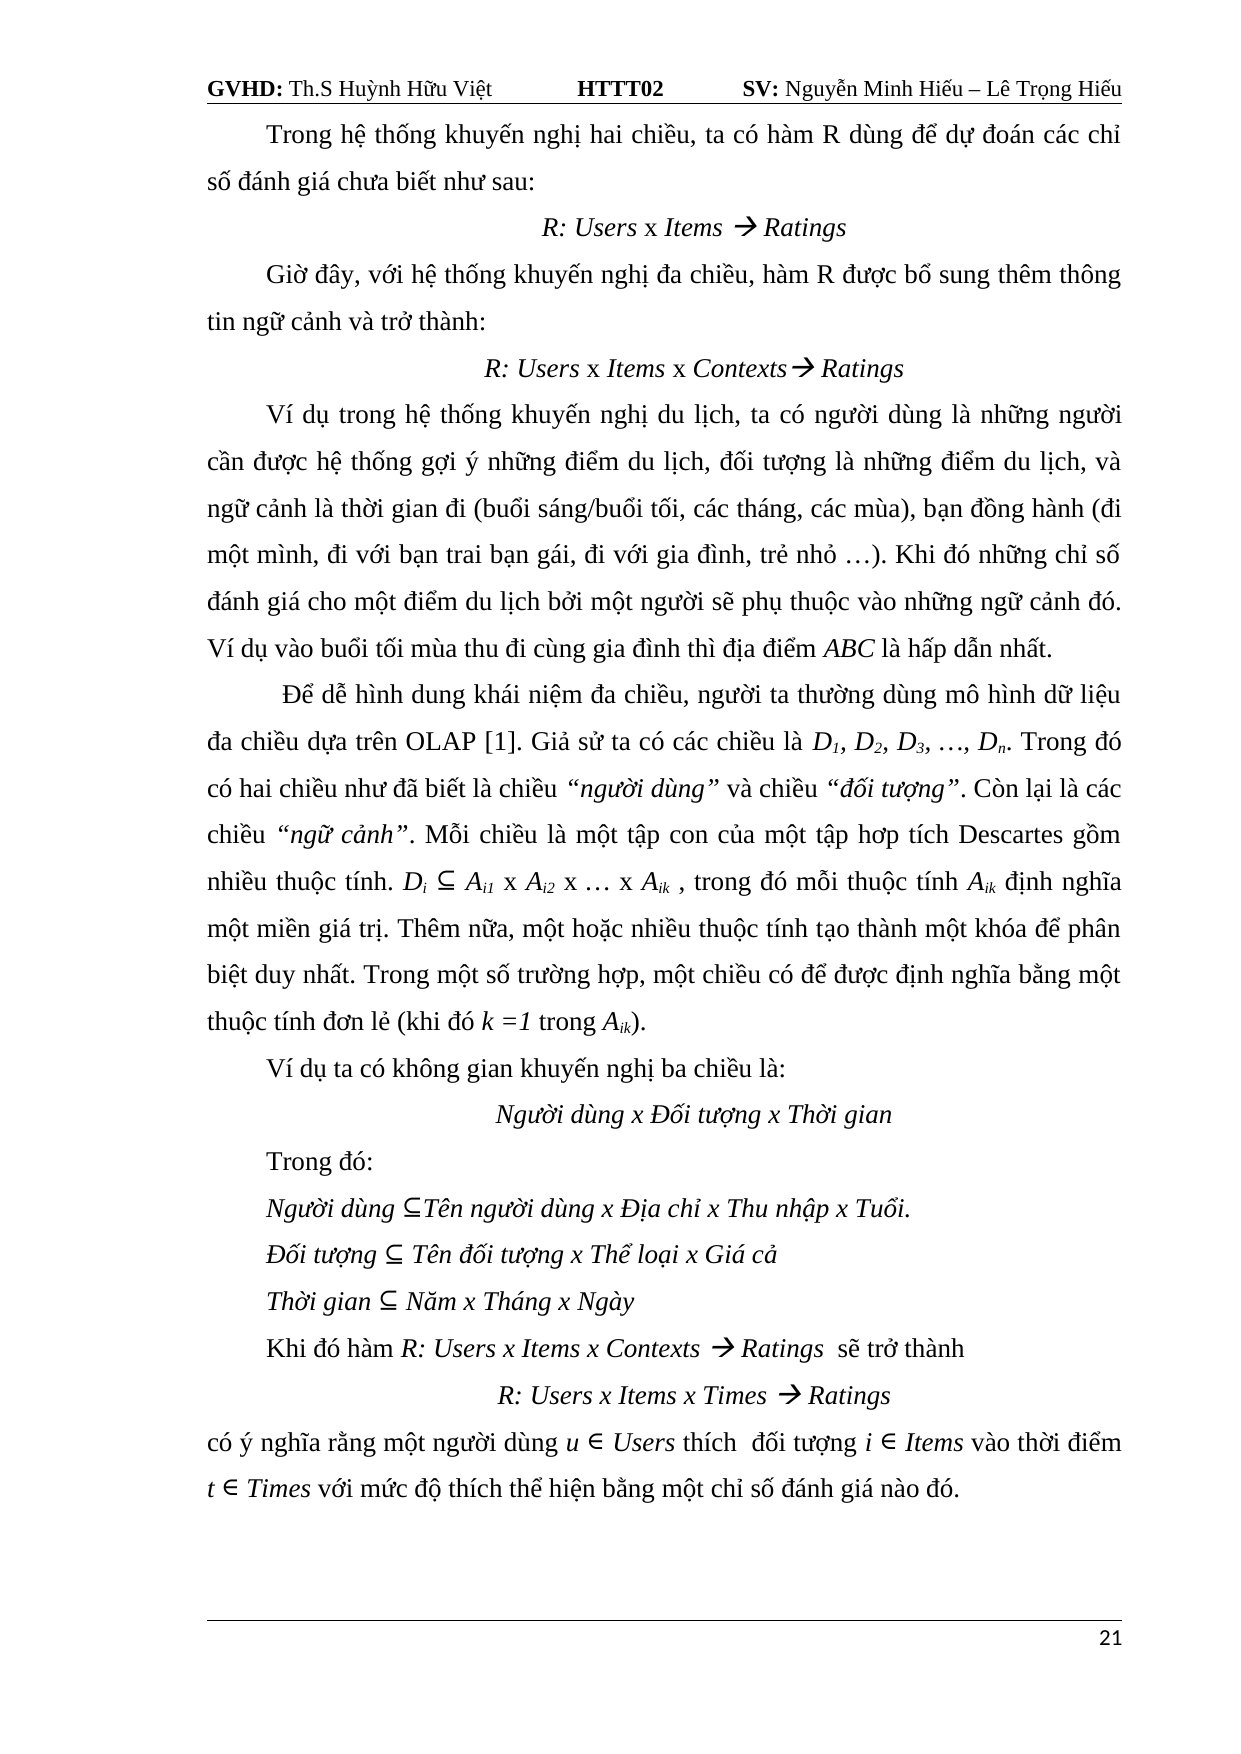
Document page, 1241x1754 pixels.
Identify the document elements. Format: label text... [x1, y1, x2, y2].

text Người dùng Tên người dùng x Địa chỉ x Thu nhập x Tuổi. [207, 1192, 1122, 1223]
text Khi đó hàm R: Users x Items x Contexts Ratings sẽ trở thành [207, 1332, 1122, 1363]
text R: Users x Items x Contexts Ratings [207, 352, 1122, 383]
text Trong hệ thống khuyến nghị hai chiều, ta có hàm R dùng để dự đoán các chỉ số đánh giá chưa biết như sau: [207, 118, 1122, 196]
text R: Users x Items Ratings [207, 211, 1122, 243]
text Đối tượng Tên đối tượng x Thể loại x Giá cả [207, 1238, 1122, 1270]
text có ý nghĩa rằng một người dùng u Users thích đối tượng i Items vào thời điểm t Times với mức độ thích thể hiện bằng một chỉ số đánh giá nào đó. [207, 1426, 1122, 1503]
text Thời gian Năm x Tháng x Ngày [207, 1285, 1122, 1316]
text Ví dụ ta có không gian khuyến nghị ba chiều là: [207, 1052, 1122, 1083]
text Người dùng x Đối tượng x Thời gian [207, 1098, 1122, 1130]
text Trong đó: [207, 1145, 1122, 1176]
text Để dễ hình dung khái niệm đa chiều, người ta thường dùng mô hình dữ liệu đa chiều dựa trên OLAP [1]. Giả sử ta có các chiều là D1, D2, D3, …, Dn. Trong đó có hai chiều như đã biết là chiều “người dùng” và chiều “đối tượng”. Còn lại là các chiều “ngữ cảnh”. Mỗi chiều là một tập con của một tập hơp tích Descartes gồm nhiều thuộc tính. Di Ai1 x Ai2 x … x Aik , trong đó mỗi thuộc tính Aik định nghĩa một miền giá trị. Thêm nữa, một hoặc nhiều thuộc tính tạo thành một khóa để phân biệt duy nhất. Trong một số trường hợp, một chiều có để được định nghĩa bằng một thuộc tính đơn lẻ (khi đó k =1 trong Aik). [207, 678, 1122, 1036]
text R: Users x Items x Times Ratings [207, 1379, 1122, 1410]
text Ví dụ trong hệ thống khuyến nghị du lịch, ta có người dùng là những người cần được hệ thống gợi ý những điểm du lịch, đối tượng là những điểm du lịch, và ngữ cảnh là thời gian đi (buổi sáng/buổi tối, các tháng, các mùa), bạn đồng hành (đi một mình, đi với bạn trai bạn gái, đi với gia đình, trẻ nhỏ …). Khi đó những chỉ số đánh giá cho một điểm du lịch bởi một người sẽ phụ thuộc vào những ngữ cảnh đó. Ví dụ vào buổi tối mùa thu đi cùng gia đình thì địa điểm ABC là hấp dẫn nhất. [207, 398, 1122, 663]
text Giờ đây, với hệ thống khuyến nghị đa chiều, hàm R được bổ sung thêm thông tin ngữ cảnh và trở thành: [207, 258, 1122, 336]
